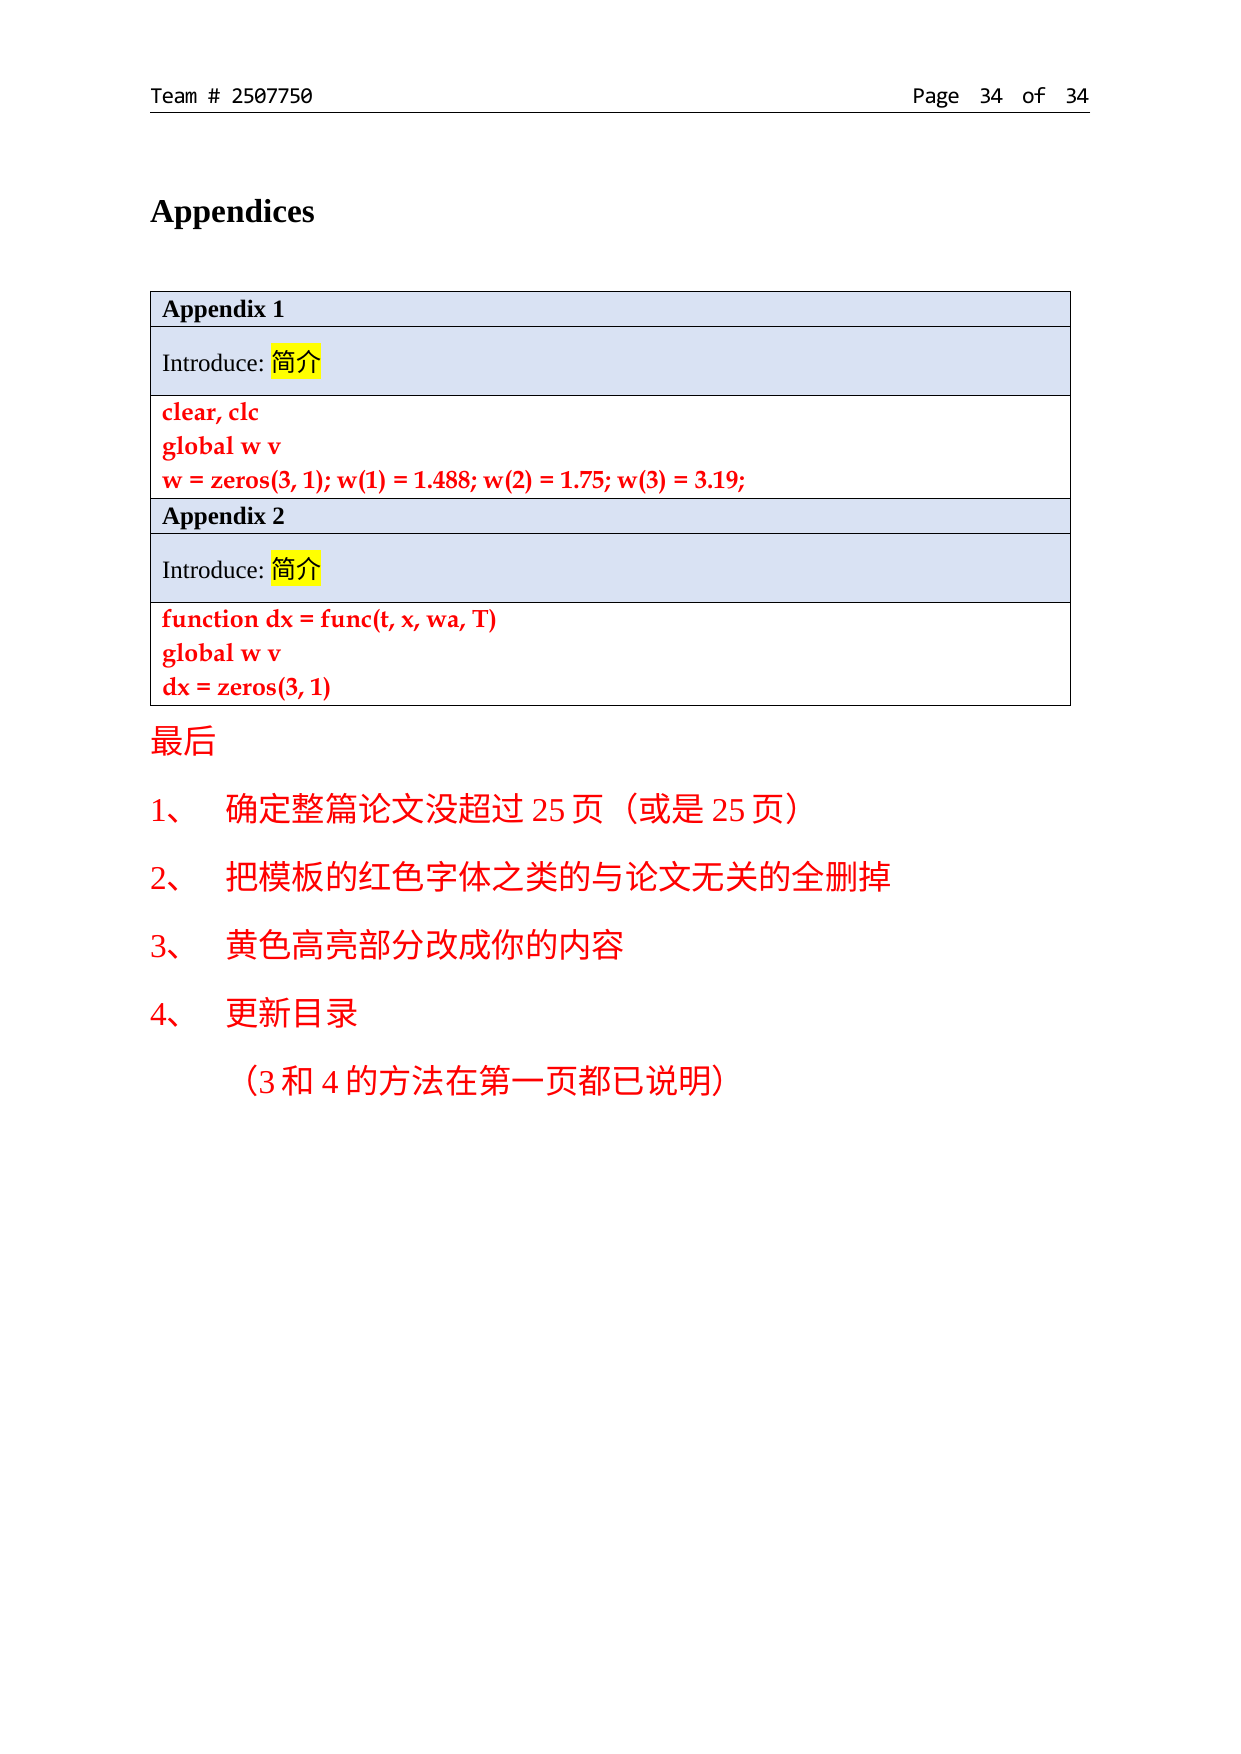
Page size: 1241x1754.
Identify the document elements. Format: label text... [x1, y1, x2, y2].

table_cell function dx = func(t, x, wa, T) global w v dx = zeros(3, 1) [151, 603, 1070, 704]
list 黄色高亮部分改成你的内容 [150, 909, 1090, 977]
table_header Appendix 1 [151, 292, 1070, 326]
table_cell clear, clc global w v w = zeros(3, 1); w(1) = 1.488; w(2) = 1.75; w(3) = 3.19; [151, 396, 1070, 498]
table_cell Introduce: 简介 [151, 534, 1070, 602]
list （3和4的方法在第一页都已说明） [225, 1045, 1090, 1113]
subtitle Appendices [150, 176, 1090, 244]
list 更新目录 [150, 977, 1090, 1045]
table_cell Appendix 2 [151, 499, 1070, 533]
table_cell Introduce: 简介 [151, 327, 1070, 395]
list 把模板的红色字体之类的与论文无关的全删掉 [150, 841, 1090, 909]
list 确定整篇论文没超过25页（或是25页） [150, 773, 1090, 841]
text 最后 [150, 706, 1090, 773]
